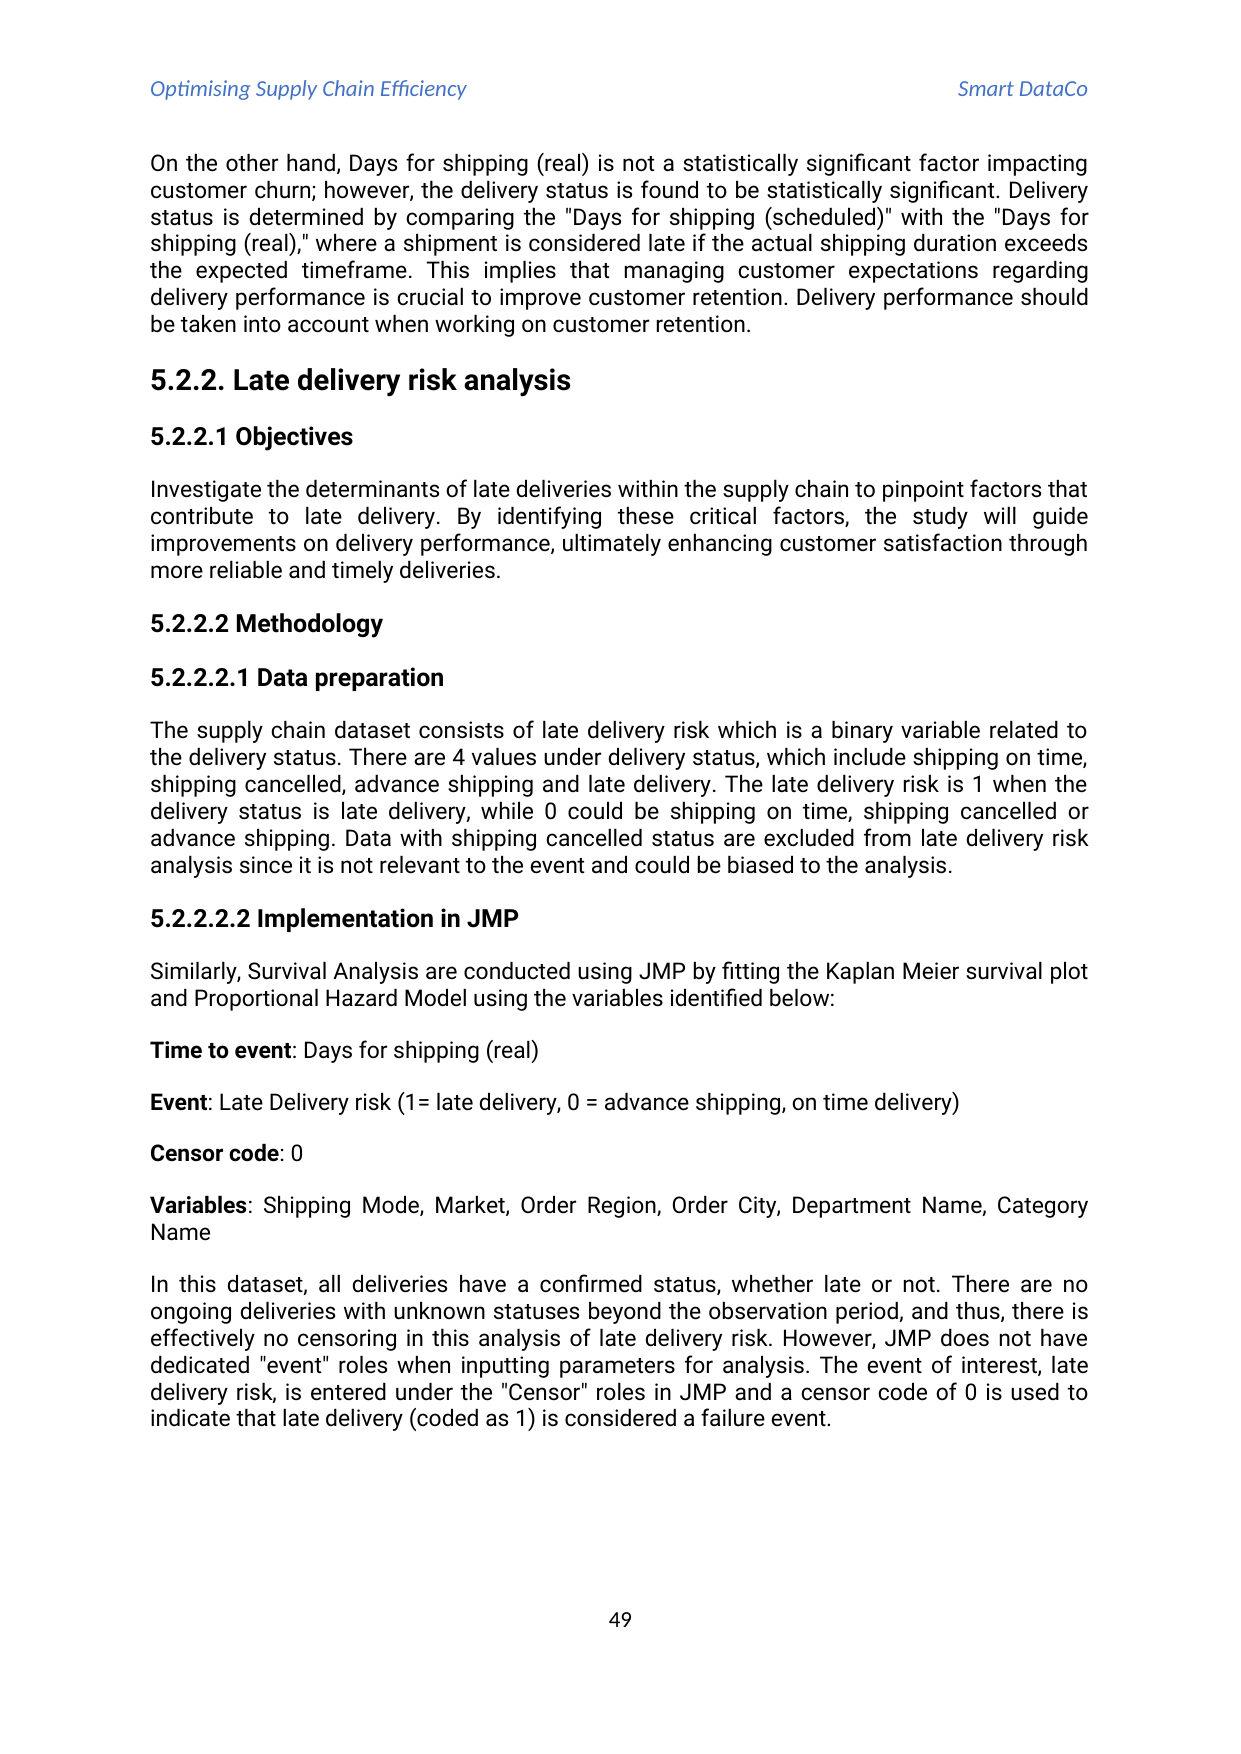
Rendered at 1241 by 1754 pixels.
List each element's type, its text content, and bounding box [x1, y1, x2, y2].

subtitle 5.2.2.2 Methodology [150, 609, 1090, 638]
text On the other hand, Days for shipping (real) is not a statistically significant factor impacting customer churn; however, the delivery status is found to be statistically significant. Delivery status is determined by comparing the "Days for shipping (scheduled)" with the "Days for shipping (real)," where a shipment is considered late if the actual shipping duration exceeds the expected timeframe. This implies that managing customer expectations regarding delivery performance is crucial to improve customer retention. Delivery performance should be taken into account when working on customer retention. [150, 150, 1090, 338]
text Event: Late Delivery risk (1= late delivery, 0 = advance shipping, on time delivery) [150, 1089, 1090, 1116]
subtitle 5.2.2.1 Objectives [150, 422, 1090, 452]
text Investigate the determinants of late deliveries within the supply chain to pinpoint factors that contribute to late delivery. By identifying these critical factors, the study will guide improvements on delivery performance, ultimately enhancing customer satisfaction through more reliable and timely deliveries. [150, 477, 1090, 584]
text The supply chain dataset consists of late delivery risk which is a binary variable related to the delivery status. There are 4 values under delivery status, which include shipping on time, shipping cancelled, advance shipping and late delivery. The late delivery risk is 1 when the delivery status is late delivery, while 0 could be shipping on time, shipping cancelled or advance shipping. Data with shipping cancelled status are excluded from late delivery risk analysis since it is not relevant to the event and could be biased to the analysis. [150, 718, 1090, 879]
subtitle 5.2.2.2.2 Implementation in JMP [150, 904, 1090, 933]
text In this dataset, all deliveries have a confirmed status, whether late or not. There are no ongoing deliveries with unknown statuses beyond the observation period, and thus, there is effectively no censoring in this analysis of late delivery risk. However, JMP does not have dedicated "event" roles when inputting parameters for analysis. The event of interest, late delivery risk, is entered under the "Censor" roles in JMP and a censor code of 0 is used to indicate that late delivery (coded as 1) is considered a failure event. [150, 1271, 1090, 1432]
text Time to event: Days for shipping (real) [150, 1037, 1090, 1064]
text Censor code: 0 [150, 1141, 1090, 1167]
subtitle 5.2.2.2.1 Data preparation [150, 663, 1090, 693]
subtitle 5.2.2. Late delivery risk analysis [150, 363, 1090, 397]
text Similarly, Survival Analysis are conducted using JMP by fitting the Kaplan Meier survival plot and Proportional Hazard Model using the variables identified below: [150, 958, 1090, 1012]
text Variables: Shipping Mode, Market, Order Region, Order City, Department Name, Category Name [150, 1192, 1090, 1246]
